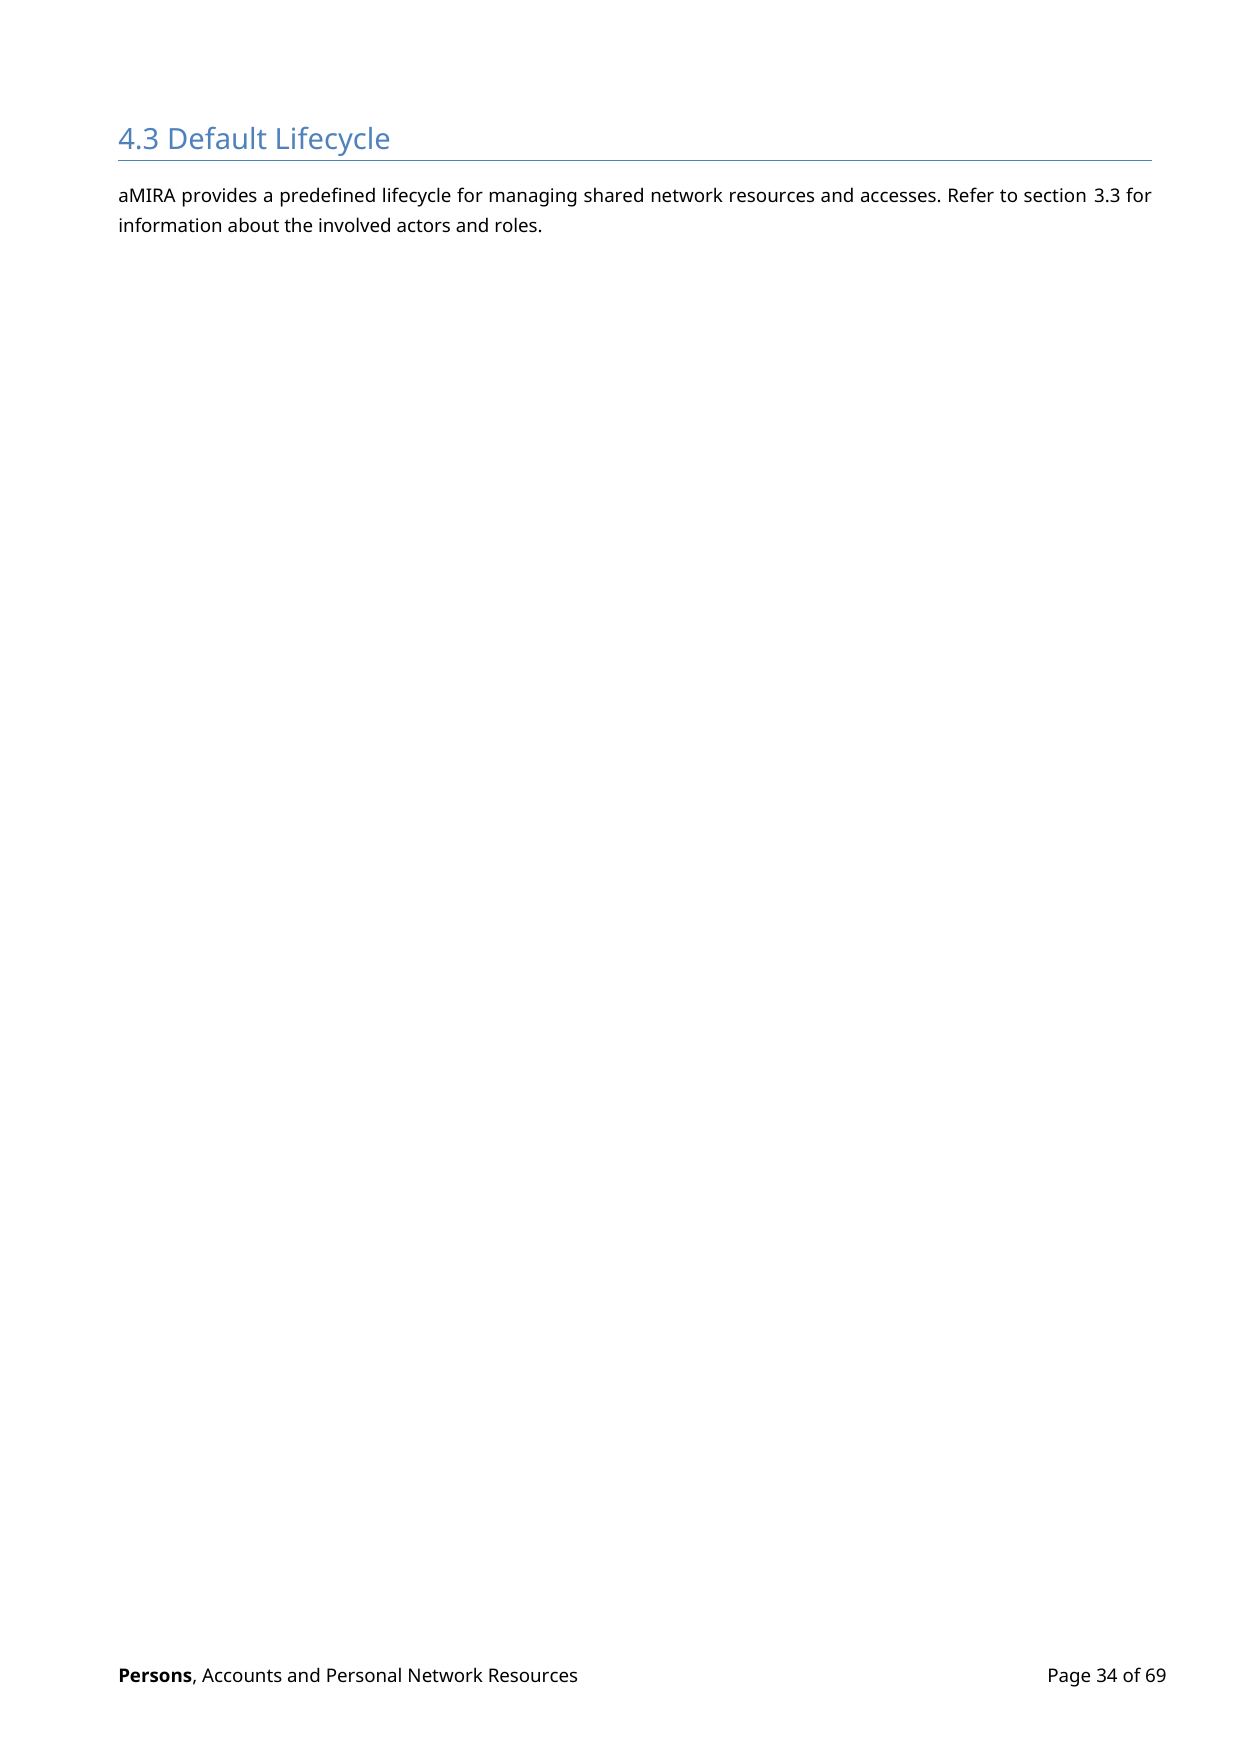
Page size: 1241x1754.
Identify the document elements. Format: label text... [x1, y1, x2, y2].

subtitle Default Lifecycle [118, 118, 1152, 160]
text aMIRA provides a predefined lifecycle for managing shared network resources and accesses. Refer to section 3.3 for information about the involved actors and roles. [118, 183, 1152, 238]
